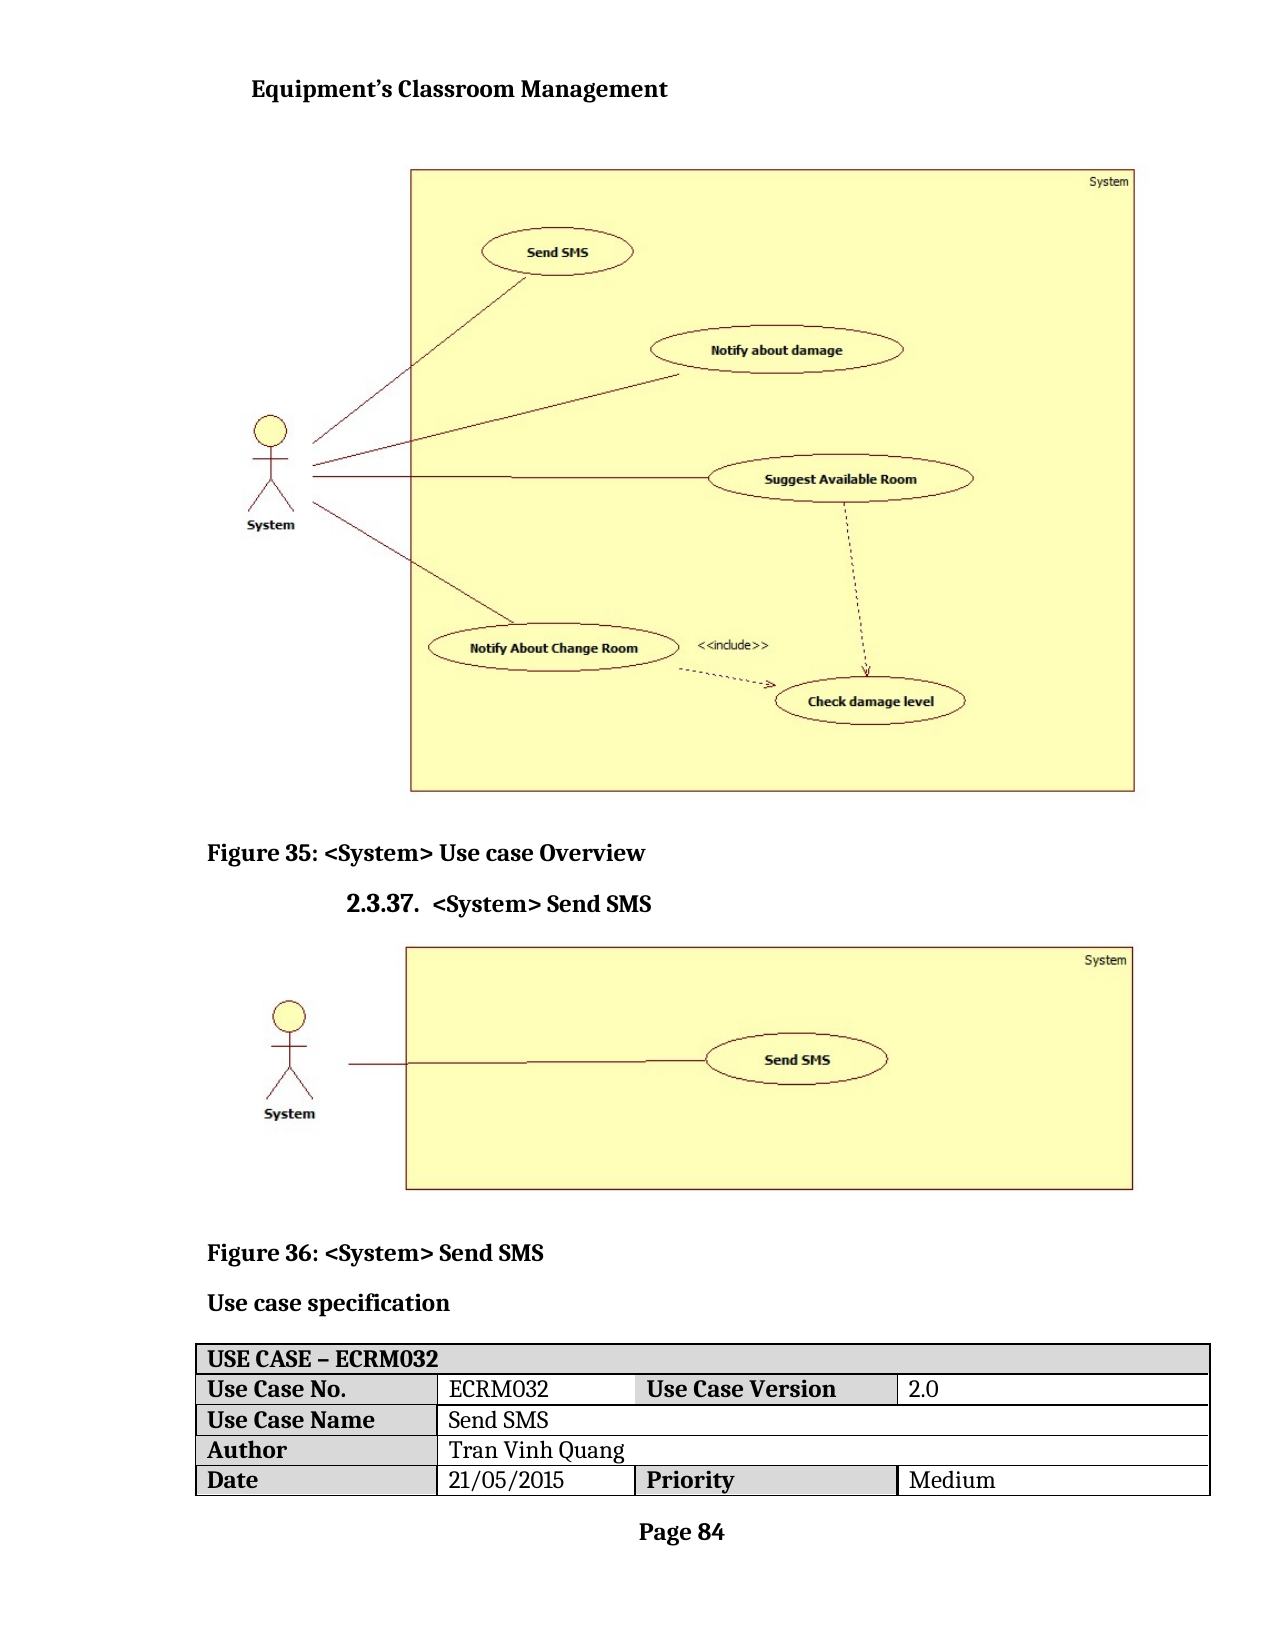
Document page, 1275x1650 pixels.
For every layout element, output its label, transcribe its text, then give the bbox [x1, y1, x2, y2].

text Figure 36: <System> Send SMS [207, 1239, 1157, 1268]
picture [206, 147, 1157, 814]
table_cell Send SMS [438, 1404, 1209, 1435]
table_cell Tran Vinh Quang [438, 1435, 1209, 1465]
table_cell Author [196, 1436, 437, 1465]
table_cell Use Case No. [196, 1375, 437, 1404]
text Use case specification [207, 1288, 1157, 1317]
table_cell Medium [899, 1465, 1209, 1494]
table_cell 2.0 [898, 1373, 1209, 1404]
table_cell Priority [636, 1466, 896, 1494]
table_header USE CASE – ECRM032 [197, 1345, 1209, 1373]
table_cell Date [197, 1466, 436, 1494]
table_cell ECRM032 [438, 1375, 635, 1404]
picture [206, 924, 1157, 1214]
table_cell 21/05/2015 [438, 1466, 634, 1494]
list <System> Send SMS [346, 888, 1157, 919]
table_cell Use Case Version [635, 1375, 897, 1404]
table_cell Use Case Name [197, 1405, 436, 1435]
text Figure 35: <System> Use case Overview [207, 839, 1157, 867]
